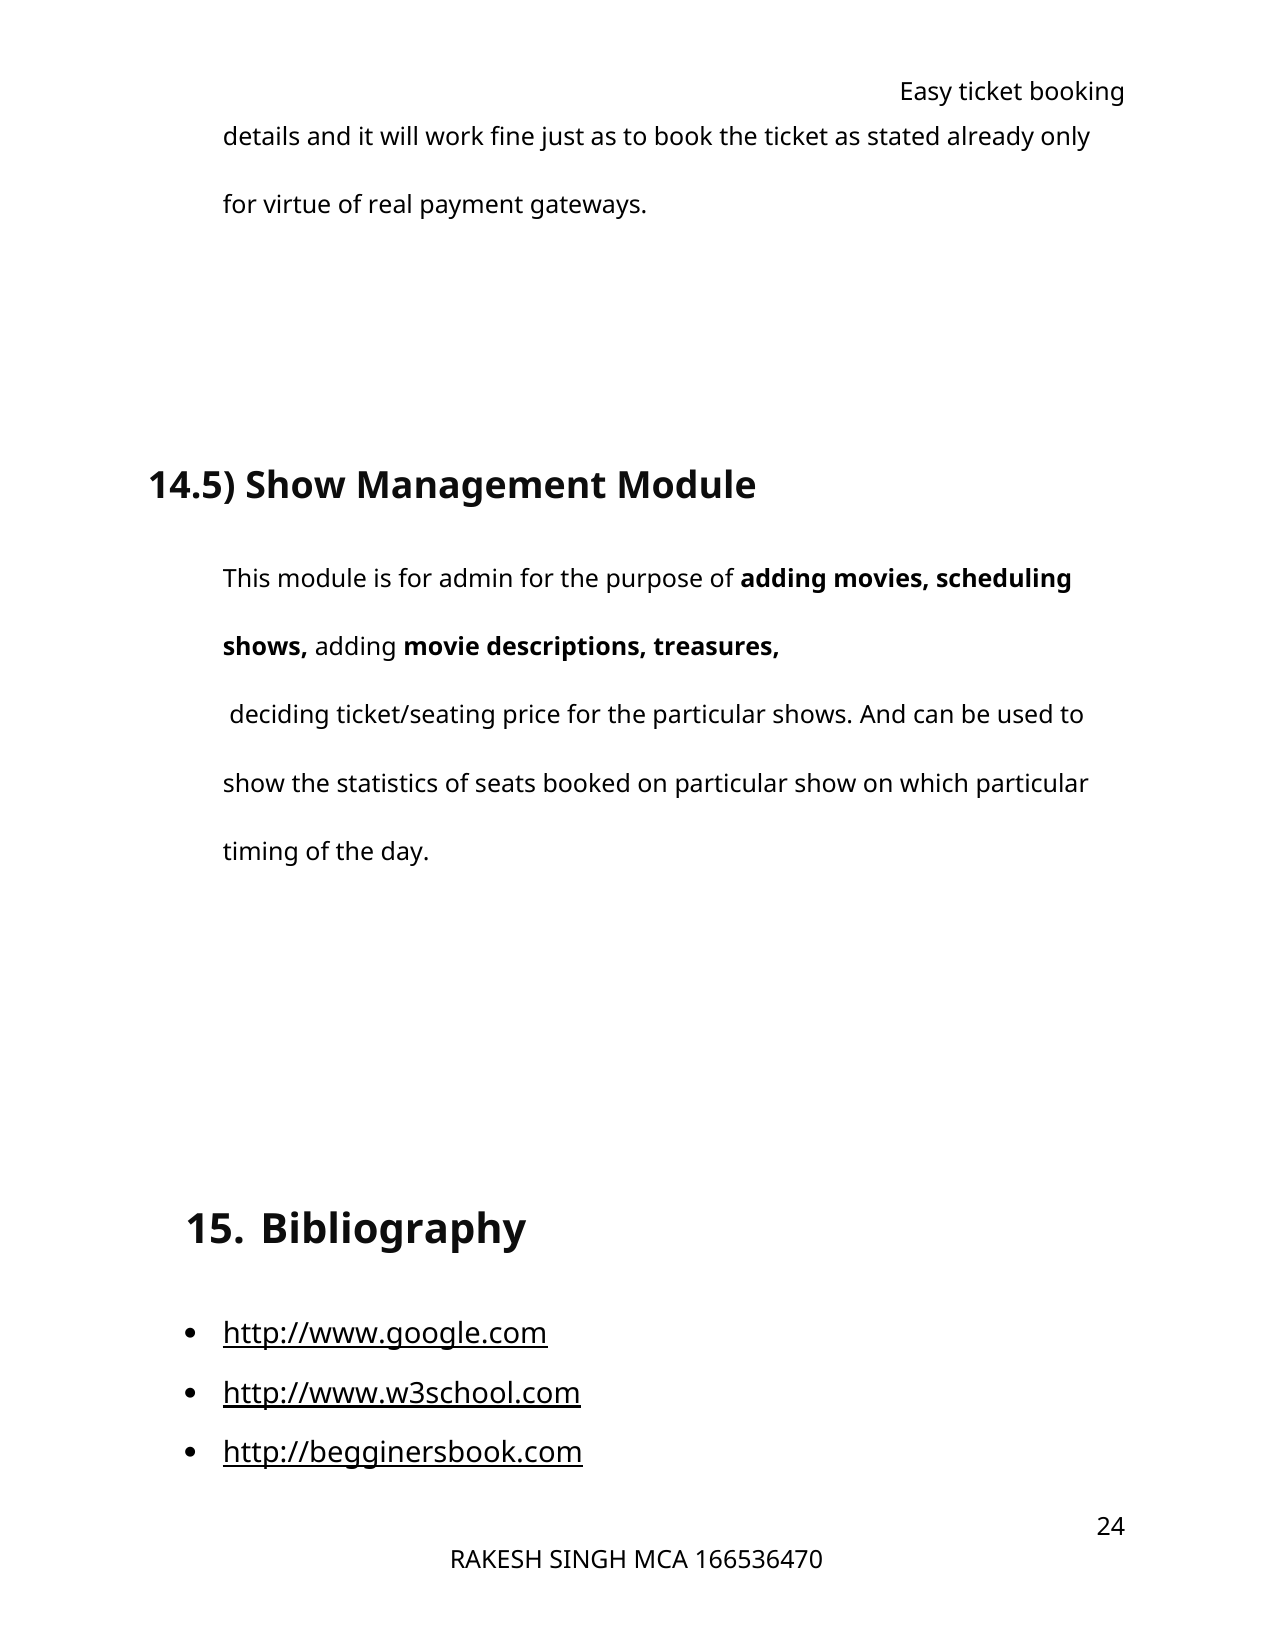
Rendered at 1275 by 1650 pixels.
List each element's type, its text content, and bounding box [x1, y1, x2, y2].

list This module is for admin for the purpose of adding movies, scheduling shows, adding movie descriptions, treasures, [223, 561, 1125, 663]
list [223, 118, 1125, 220]
list http://www.w3school.com [185, 1372, 1125, 1412]
list deciding ticket/seating price for the particular shows. And can be used to show the statistics of seats booked on particular show on which particular timing of the day. [223, 697, 1125, 867]
subtitle Bibliography [185, 1199, 1125, 1256]
list http://begginersbook.com [185, 1431, 1125, 1471]
subtitle 14.5) Show Management Module [148, 459, 1125, 510]
list http://www.google.com [185, 1312, 1125, 1352]
